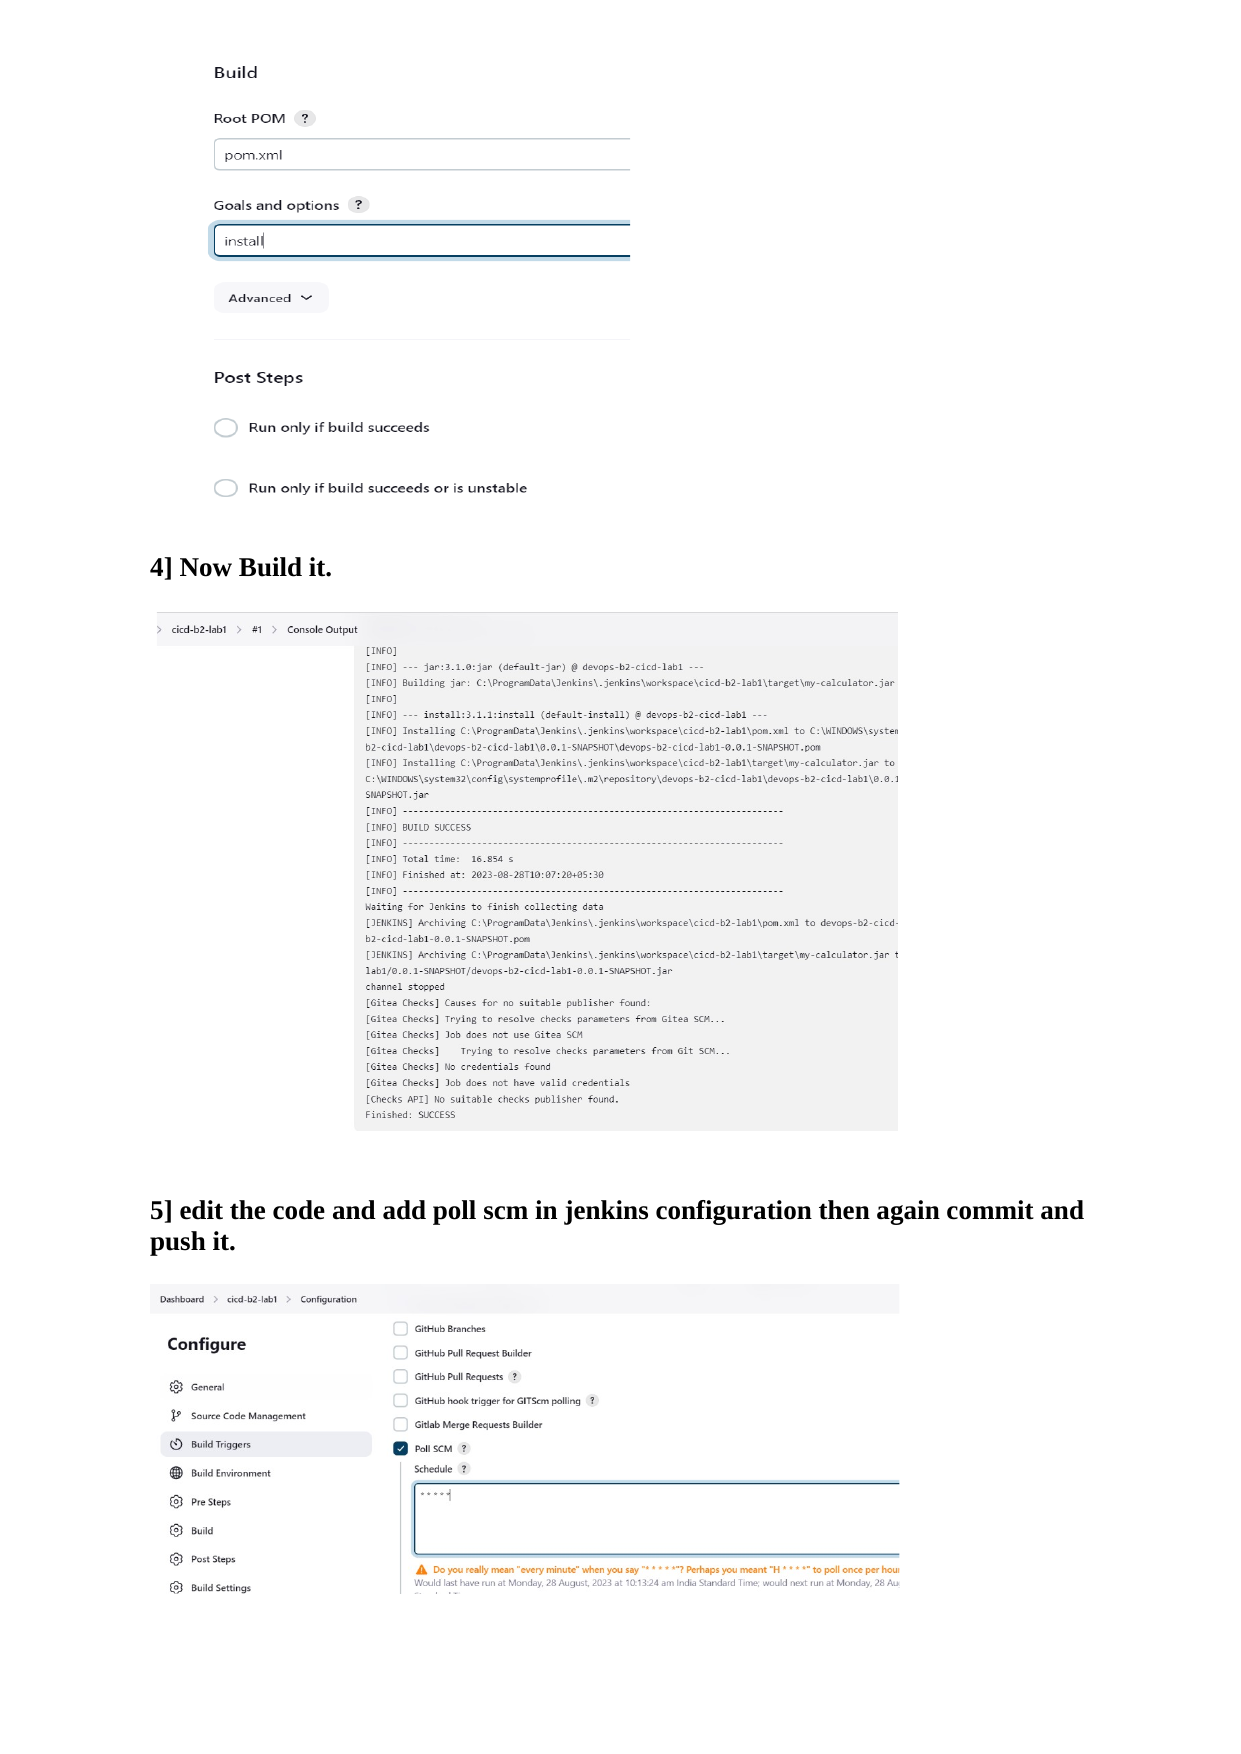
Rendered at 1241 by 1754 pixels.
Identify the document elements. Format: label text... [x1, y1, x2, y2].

list edit the code and add poll scm in jenkins configuration then again commit and push it. [150, 1194, 1085, 1257]
picture [150, 1284, 900, 1594]
picture [207, 66, 631, 497]
list Now Build it. [150, 551, 1130, 582]
picture [156, 612, 898, 1131]
